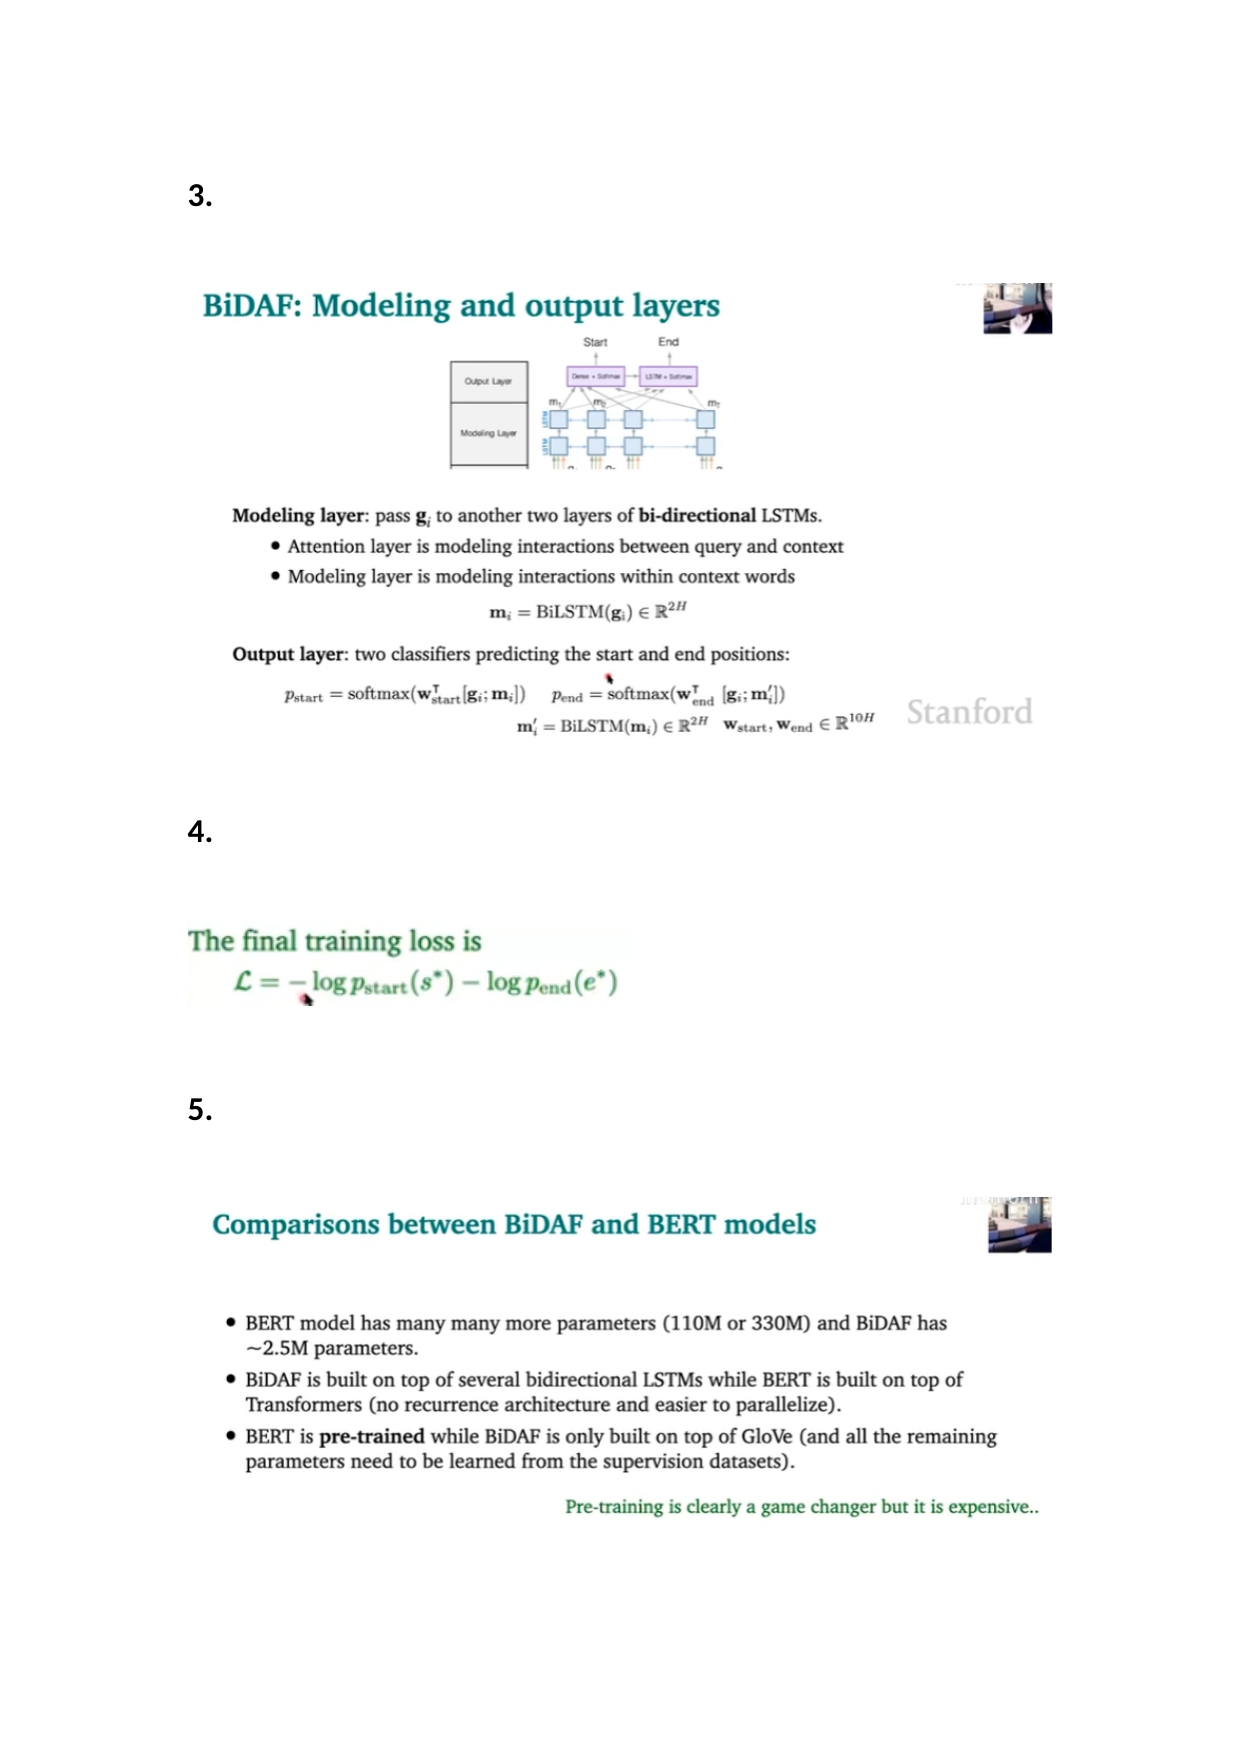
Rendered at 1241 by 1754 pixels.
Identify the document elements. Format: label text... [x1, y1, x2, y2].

subtitle 3. [187, 162, 1053, 227]
subtitle 5. [187, 1076, 1053, 1141]
picture [187, 283, 1053, 750]
picture [187, 919, 633, 1006]
subtitle 4. [187, 798, 1053, 863]
picture [187, 1197, 1052, 1532]
